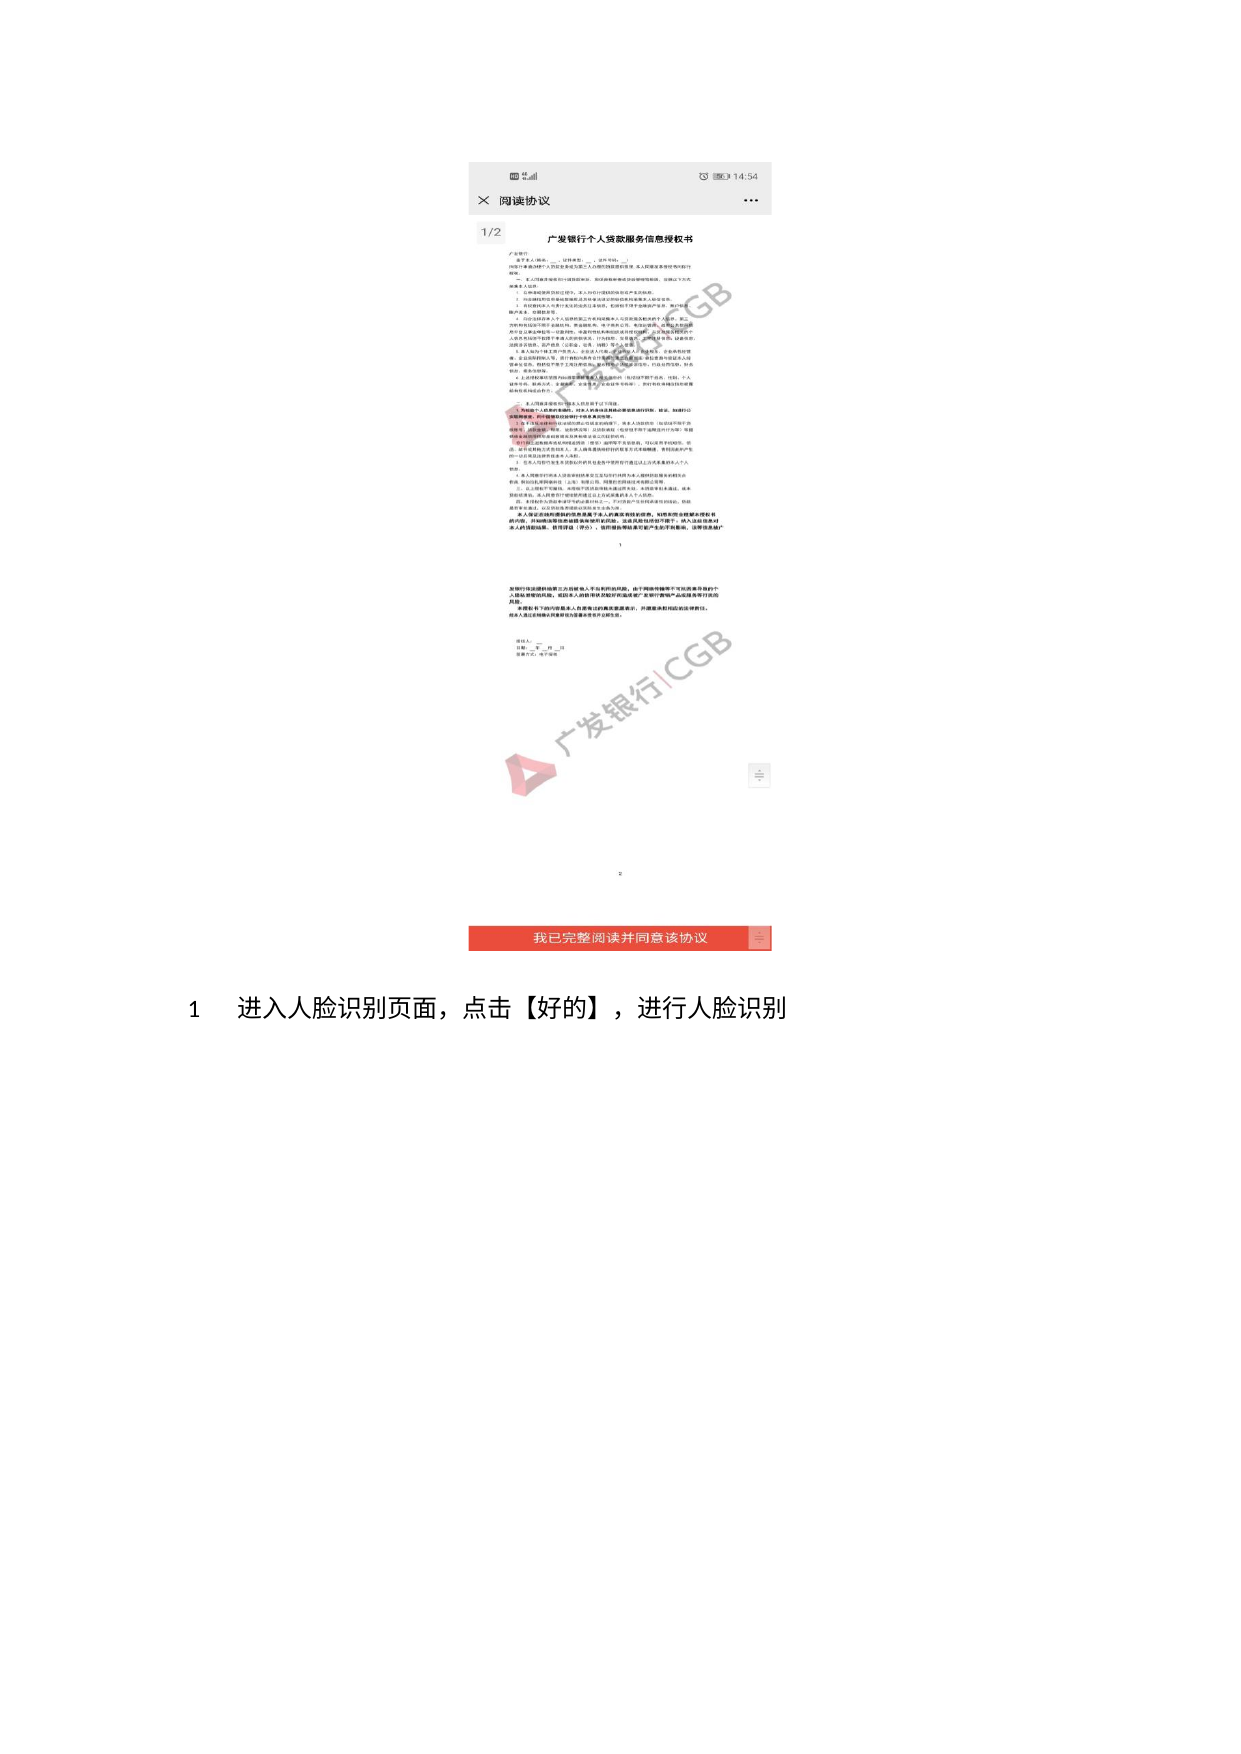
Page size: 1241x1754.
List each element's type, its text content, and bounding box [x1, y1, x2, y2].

list 进入人脸识别页面，点击【好的】，进行人脸识别 [187, 974, 1053, 1039]
picture [468, 162, 772, 951]
